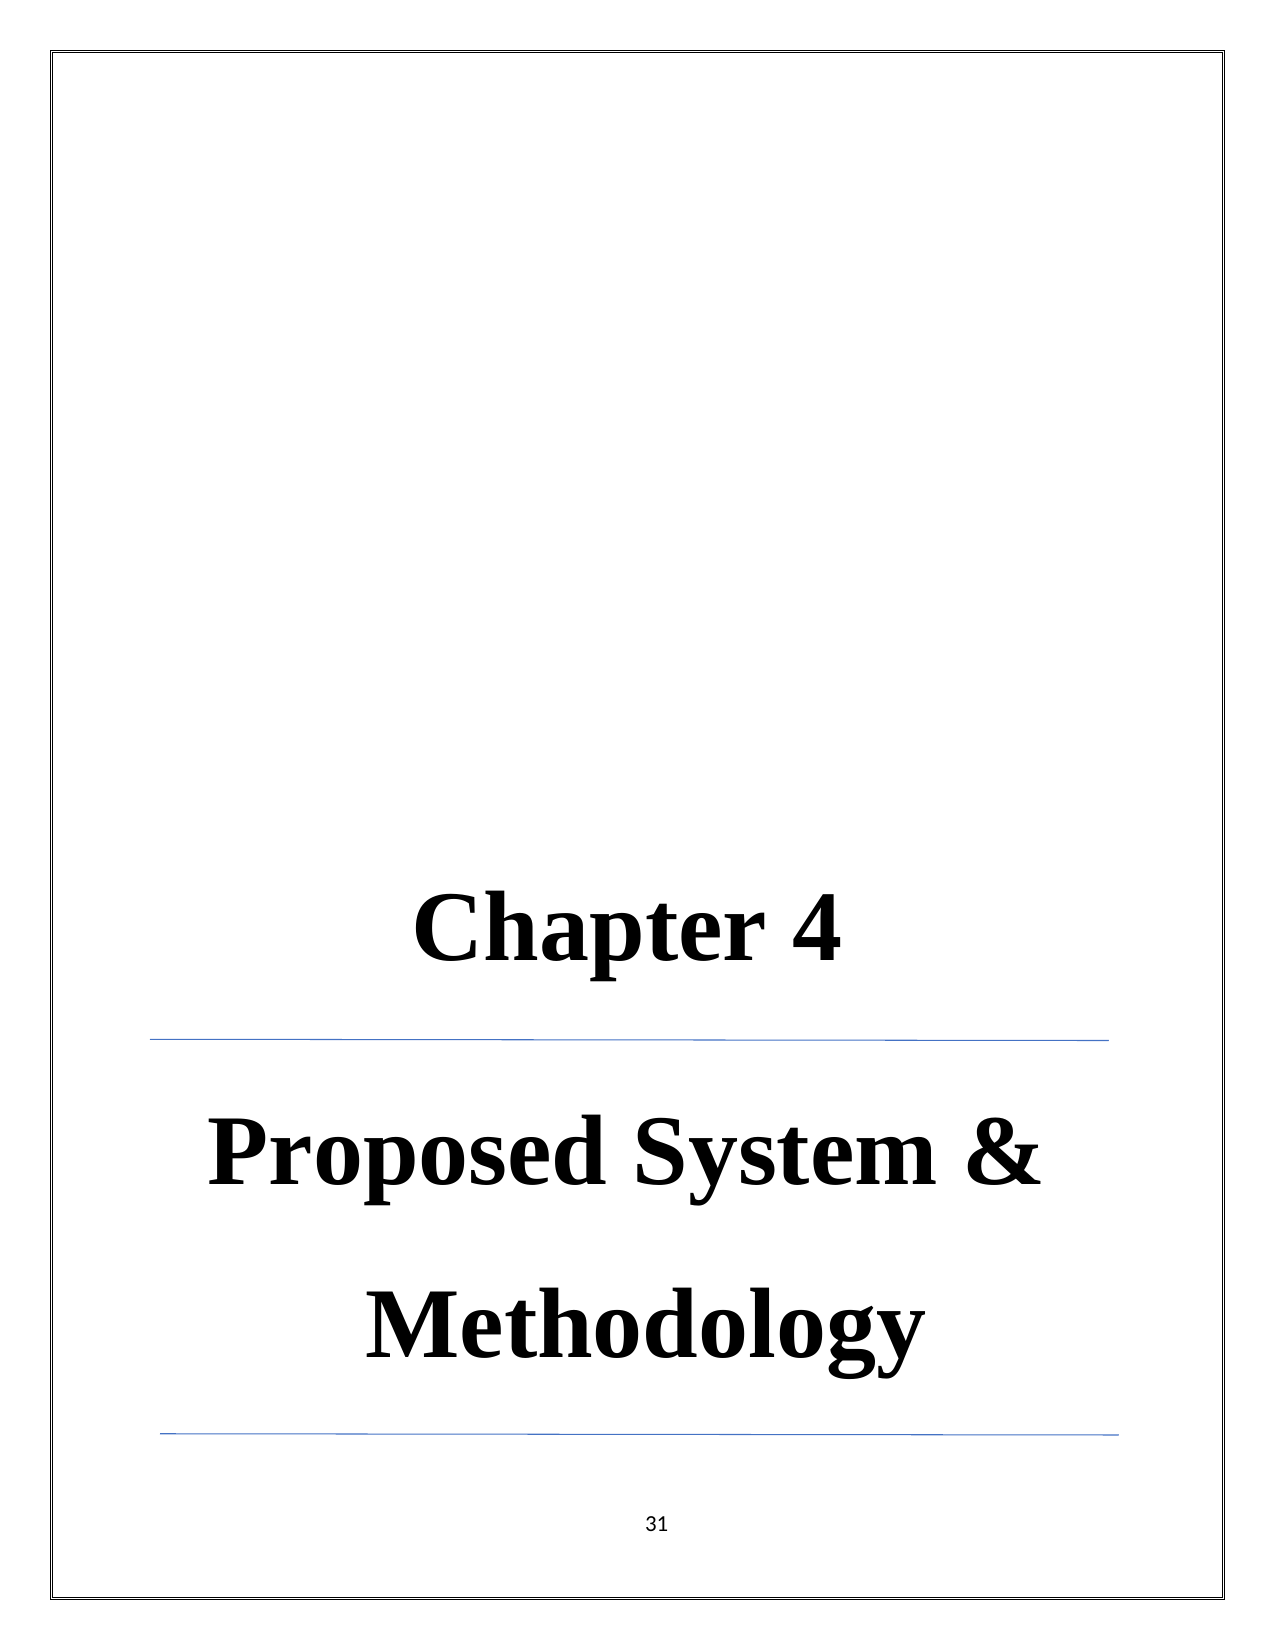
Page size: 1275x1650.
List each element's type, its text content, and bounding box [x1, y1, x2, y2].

text Proposed System & Methodology [129, 1091, 1125, 1379]
text Chapter 4 [129, 867, 1125, 982]
